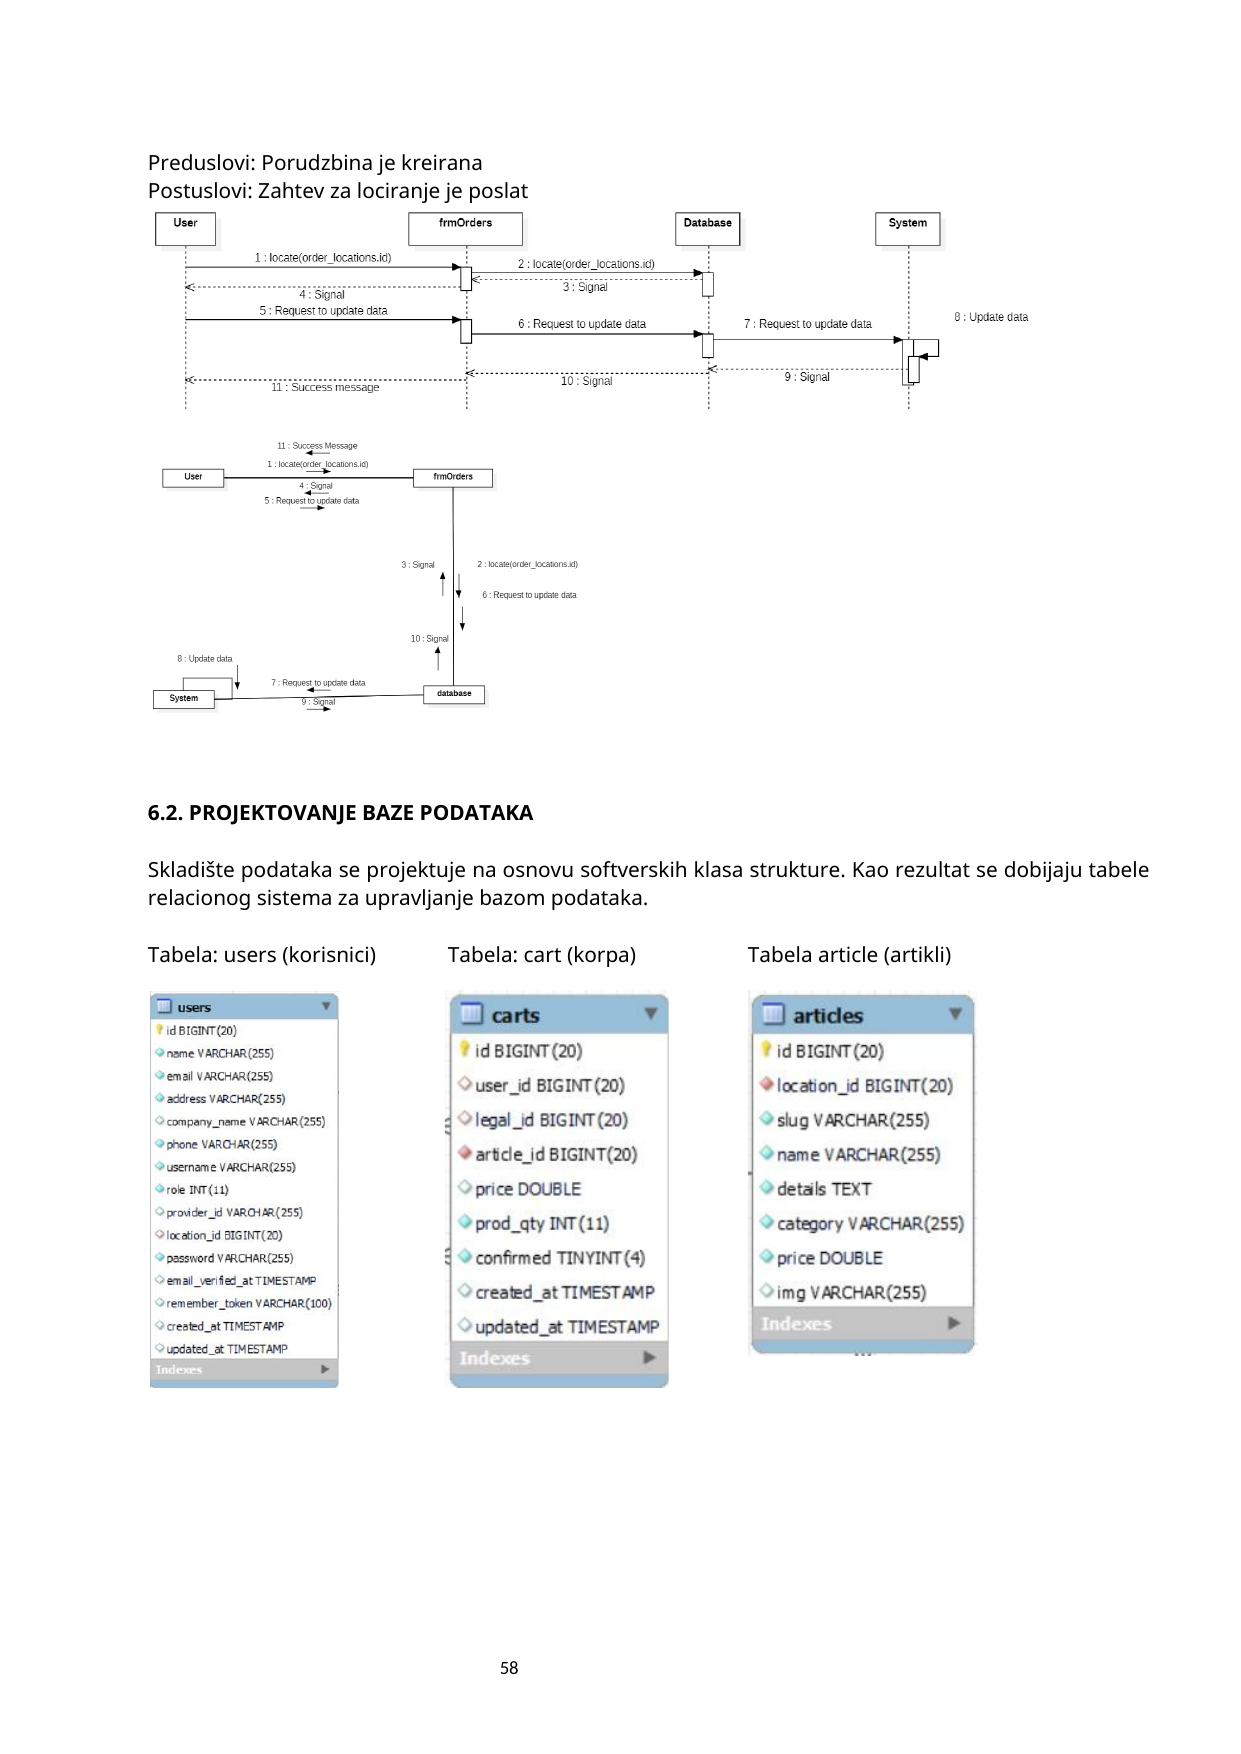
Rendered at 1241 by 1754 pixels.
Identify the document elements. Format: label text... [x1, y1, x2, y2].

list PROJEKTOVANJE BAZE PODATAKA Skladište podataka se projektuje na osnovu softverskih klasa strukture. Kao rezultat se dobijaju tabele relacionog sistema za upravljanje bazom podataka. [148, 798, 1152, 912]
picture [150, 991, 339, 1388]
picture [147, 438, 581, 716]
picture [747, 990, 978, 1356]
picture [147, 204, 1037, 411]
list Preduslovi: Porudzbina je kreirana [148, 148, 1152, 176]
list Postuslovi: Zahtev za lociranje je poslat [148, 176, 1152, 204]
list Tabela: users (korisnici) Tabela: cart (korpa) Tabela article (artikli) [148, 940, 1152, 969]
picture [444, 990, 669, 1388]
